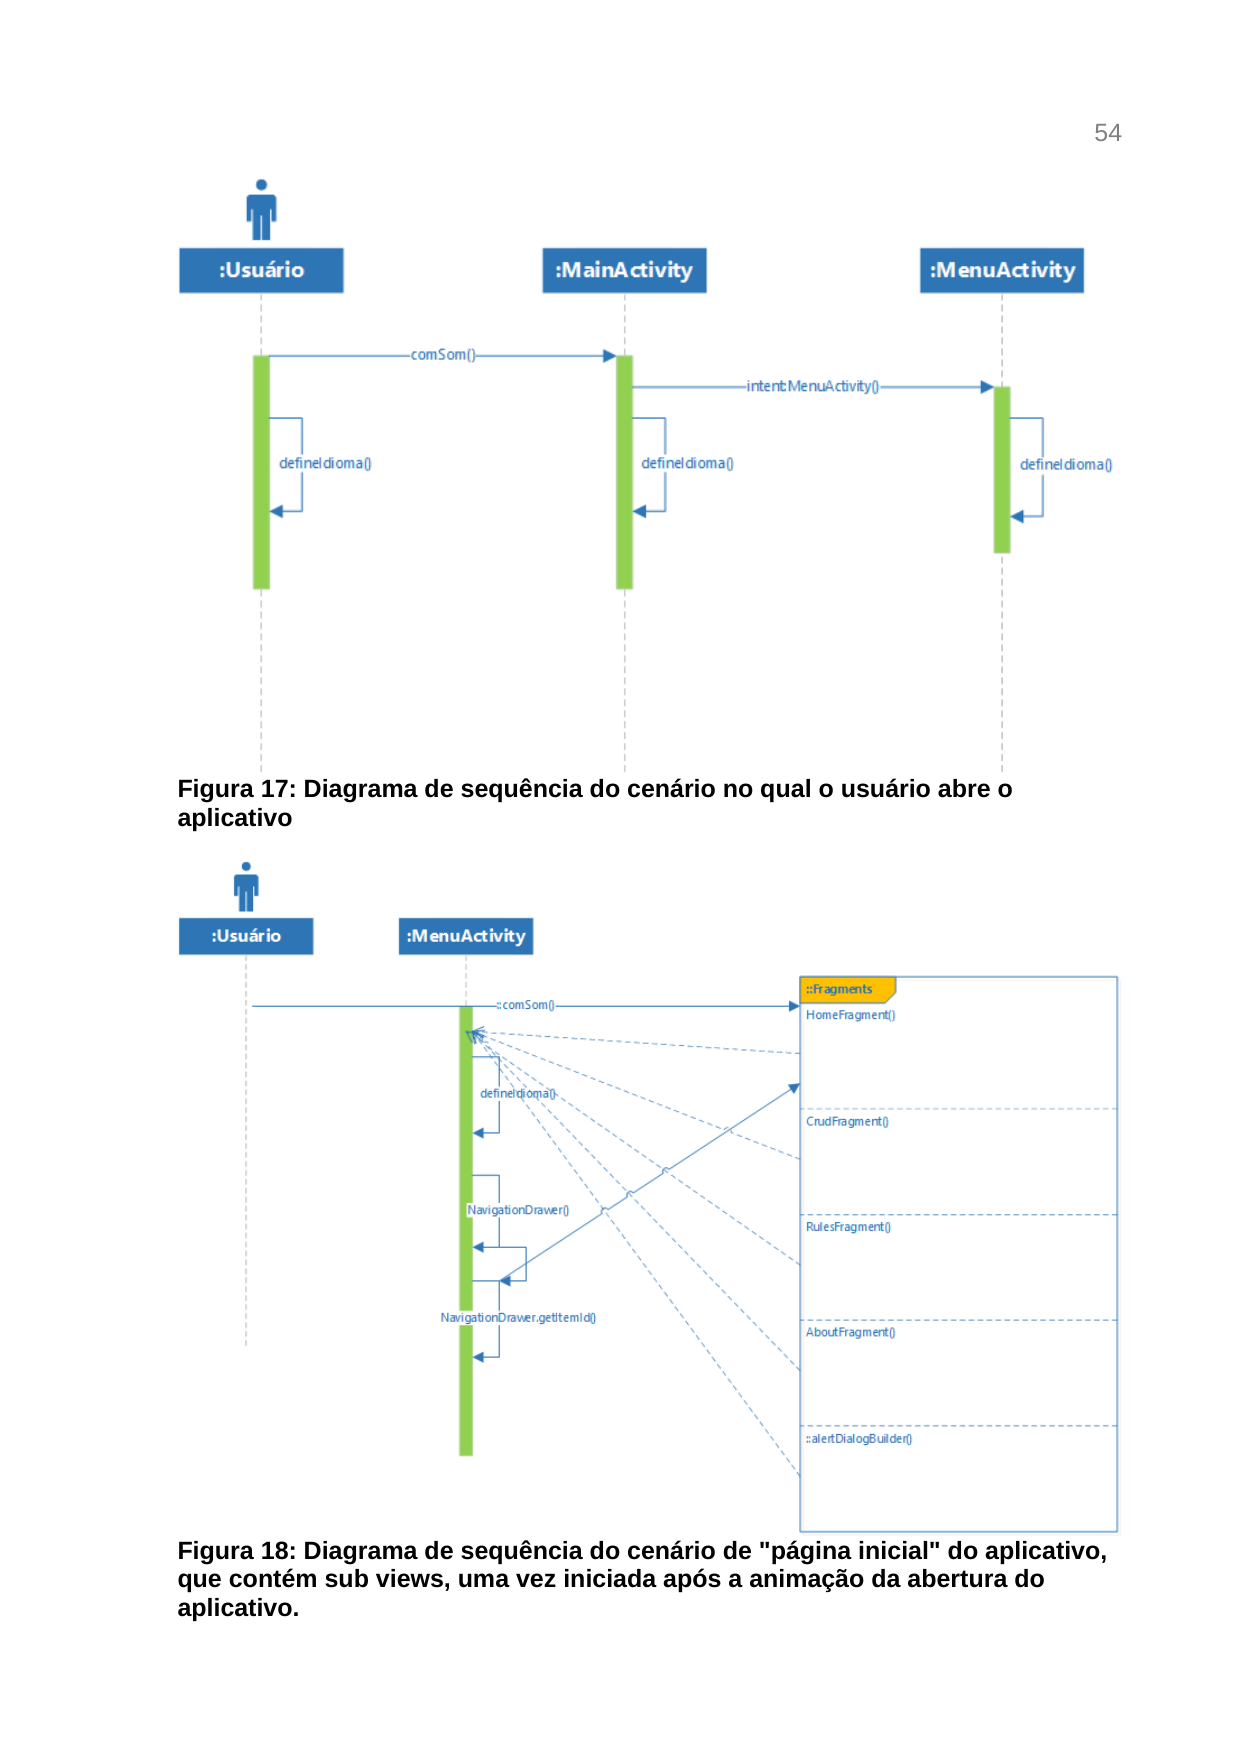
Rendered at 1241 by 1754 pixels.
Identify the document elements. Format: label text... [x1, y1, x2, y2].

text Figura 18: Diagrama de sequência do cenário de "página inicial" do aplicativo, que contém sub views, uma vez iniciada após a animação da abertura do aplicativo. [177, 1536, 1122, 1622]
text Figura 17: Diagrama de sequência do cenário no qual o usuário abre o aplicativo [177, 774, 1122, 832]
picture [177, 860, 1122, 1536]
picture [177, 177, 1121, 775]
